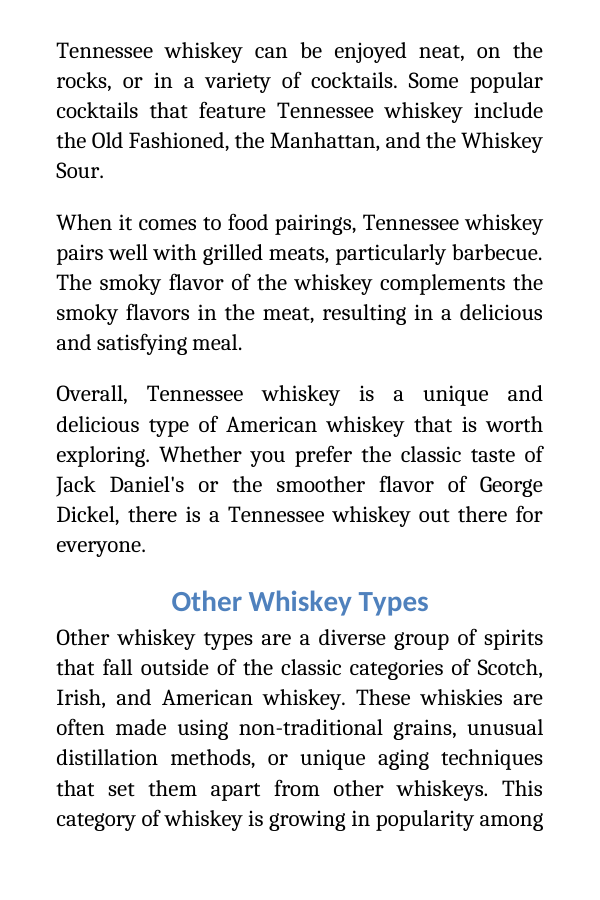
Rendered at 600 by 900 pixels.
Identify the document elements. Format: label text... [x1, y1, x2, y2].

subtitle Other Whiskey Types [56, 583, 544, 619]
text Overall, Tennessee whiskey is a unique and delicious type of American whiskey that is worth exploring. Whether you prefer the classic taste of Jack Daniel's or the smoother flavor of George Dickel, there is a Tennessee whiskey out there for everyone. [56, 381, 544, 559]
text When it comes to food pairings, Tennessee whiskey pairs well with grilled meats, particularly barbecue. The smoky flavor of the whiskey complements the smoky flavors in the meat, resulting in a delicious and satisfying meal. [56, 209, 544, 357]
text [56, 624, 544, 832]
text Tennessee whiskey can be enjoyed neat, on the rocks, or in a variety of cocktails. Some popular cocktails that feature Tennessee whiskey include the Old Fashioned, the Manhattan, and the Whiskey Sour. [56, 37, 544, 185]
